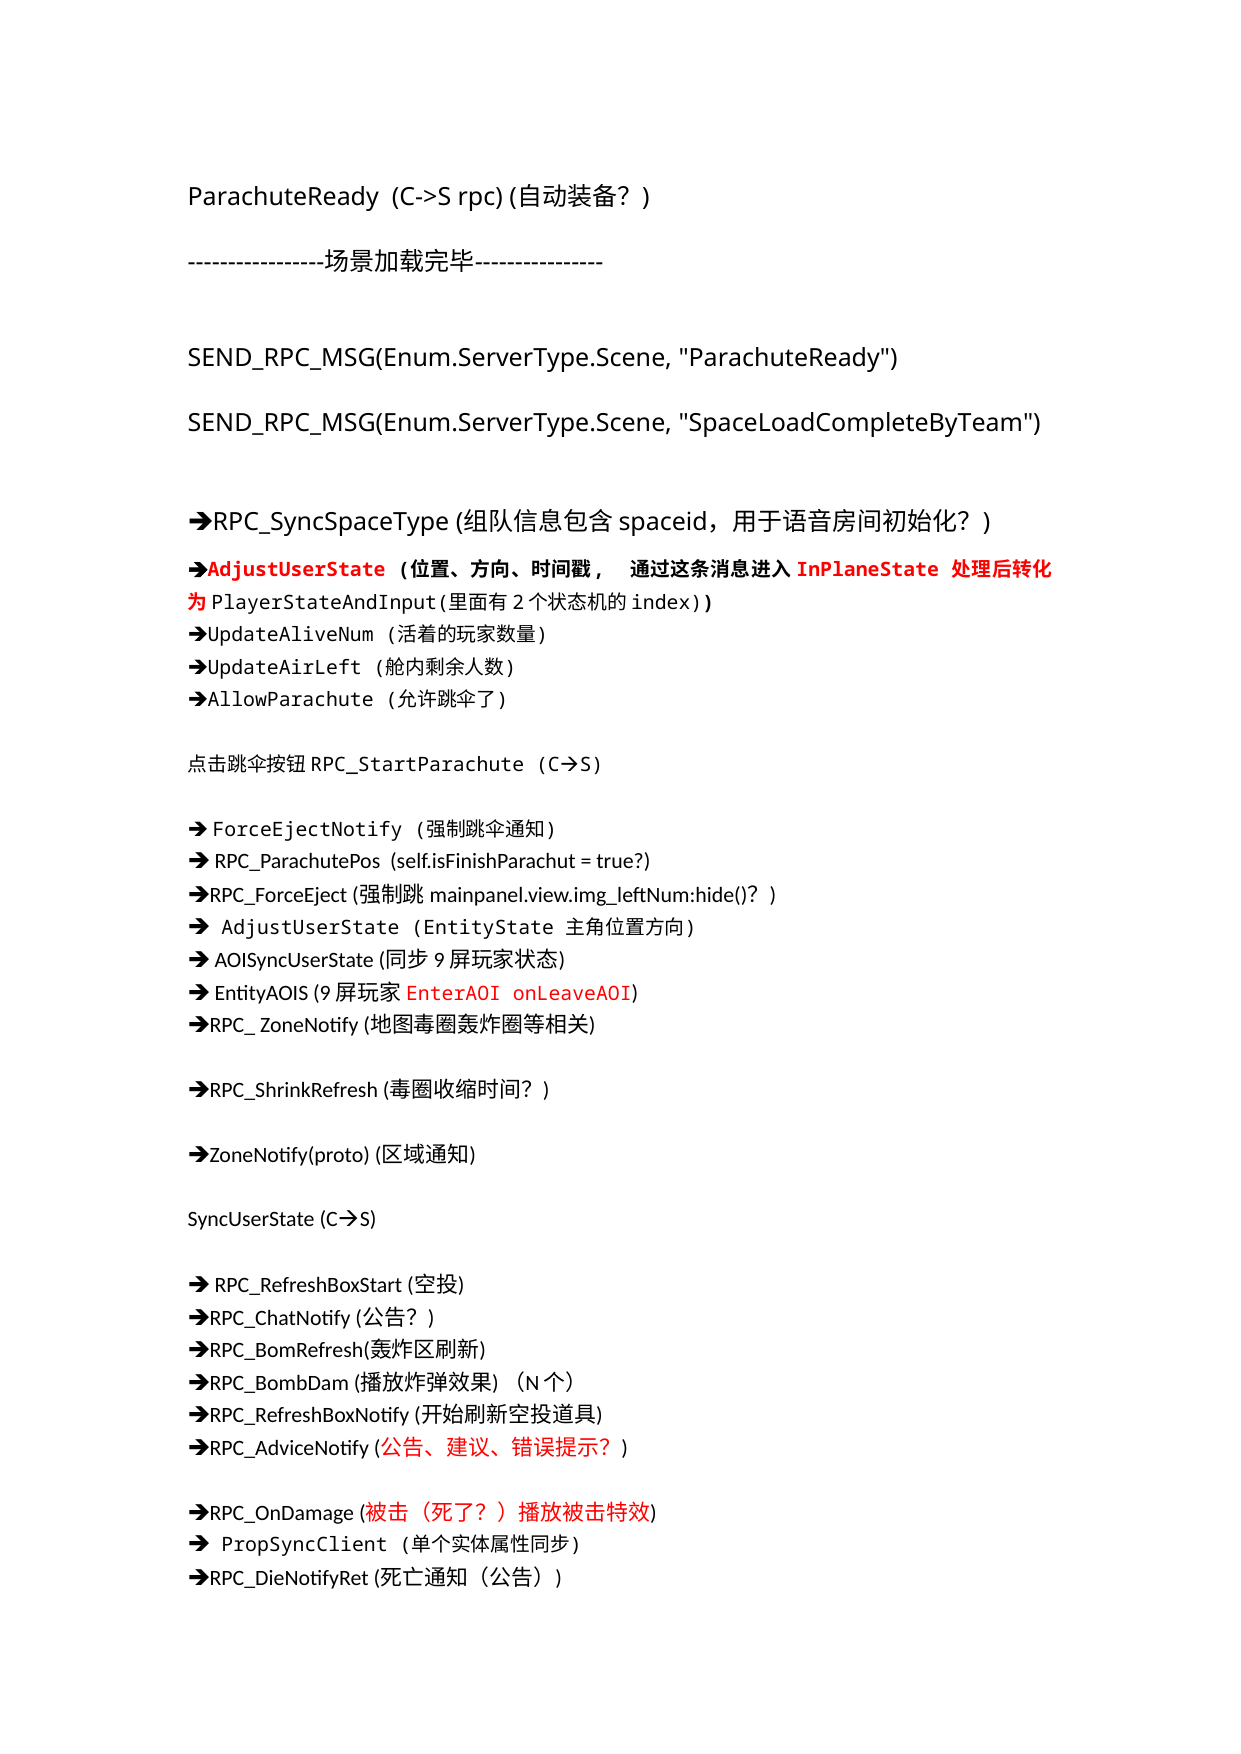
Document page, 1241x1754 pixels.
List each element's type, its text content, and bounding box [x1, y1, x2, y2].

text RPC_RefreshBoxStart (空投) [187, 1267, 1053, 1299]
text ForceEjectNotify (强制跳伞通知) [187, 812, 1053, 844]
text SyncUserState (CS) [187, 1202, 1053, 1234]
text EntityAOIS (9屏玩家 EnterAOI onLeaveAOI) [187, 974, 1053, 1007]
text RPC_DieNotifyRet (死亡通知（公告）) [187, 1559, 1053, 1592]
text RPC_ChatNotify (公告？) [187, 1299, 1053, 1332]
text RPC_BombDam (播放炸弹效果) （N个） [187, 1364, 1053, 1397]
text SEND_RPC_MSG(Enum.ServerType.Scene, "SpaceLoadCompleteByTeam") [187, 389, 1053, 454]
text ParachuteReady (C->S rpc) (自动装备？) [187, 162, 1053, 227]
text 点击跳伞按钮RPC_StartParachute (CS) [187, 747, 1053, 779]
text PropSyncClient (单个实体属性同步) [187, 1527, 1053, 1559]
text -----------------场景加载完毕---------------- [187, 227, 1053, 292]
text SEND_RPC_MSG(Enum.ServerType.Scene, "ParachuteReady") [187, 324, 1053, 389]
text ZoneNotify(proto) (区域通知) [187, 1137, 1053, 1169]
text RPC_SyncSpaceType (组队信息包含spaceid，用于语音房间初始化？) [187, 487, 1053, 552]
text RPC_BomRefresh(轰炸区刷新) [187, 1332, 1053, 1364]
text RPC_OnDamage (被击（死了？）播放被击特效) [187, 1494, 1053, 1527]
text AdjustUserState (位置、方向、时间戳, 通过这条消息进入InPlaneState 处理后转化为PlayerStateAndInput(里面有2个状态机的index)) [187, 552, 1053, 617]
text RPC_ParachutePos (self.isFinishParachut = true?) [187, 844, 1053, 877]
text UpdateAirLeft (舱内剩余人数) [187, 649, 1053, 682]
text AOISyncUserState (同步9屏玩家状态) [187, 942, 1053, 974]
text RPC_ShrinkRefresh (毒圈收缩时间？) [187, 1072, 1053, 1104]
text RPC_ ZoneNotify (地图毒圈轰炸圈等相关) [187, 1007, 1053, 1039]
text RPC_ForceEject (强制跳 mainpanel.view.img_leftNum:hide()？) [187, 877, 1053, 909]
text RPC_AdviceNotify (公告、建议、错误提示？) [187, 1429, 1053, 1462]
text RPC_RefreshBoxNotify (开始刷新空投道具) [187, 1397, 1053, 1429]
text UpdateAliveNum (活着的玩家数量) [187, 617, 1053, 649]
text AllowParachute (允许跳伞了) [187, 682, 1053, 714]
text AdjustUserState (EntityState 主角位置方向) [187, 909, 1053, 942]
